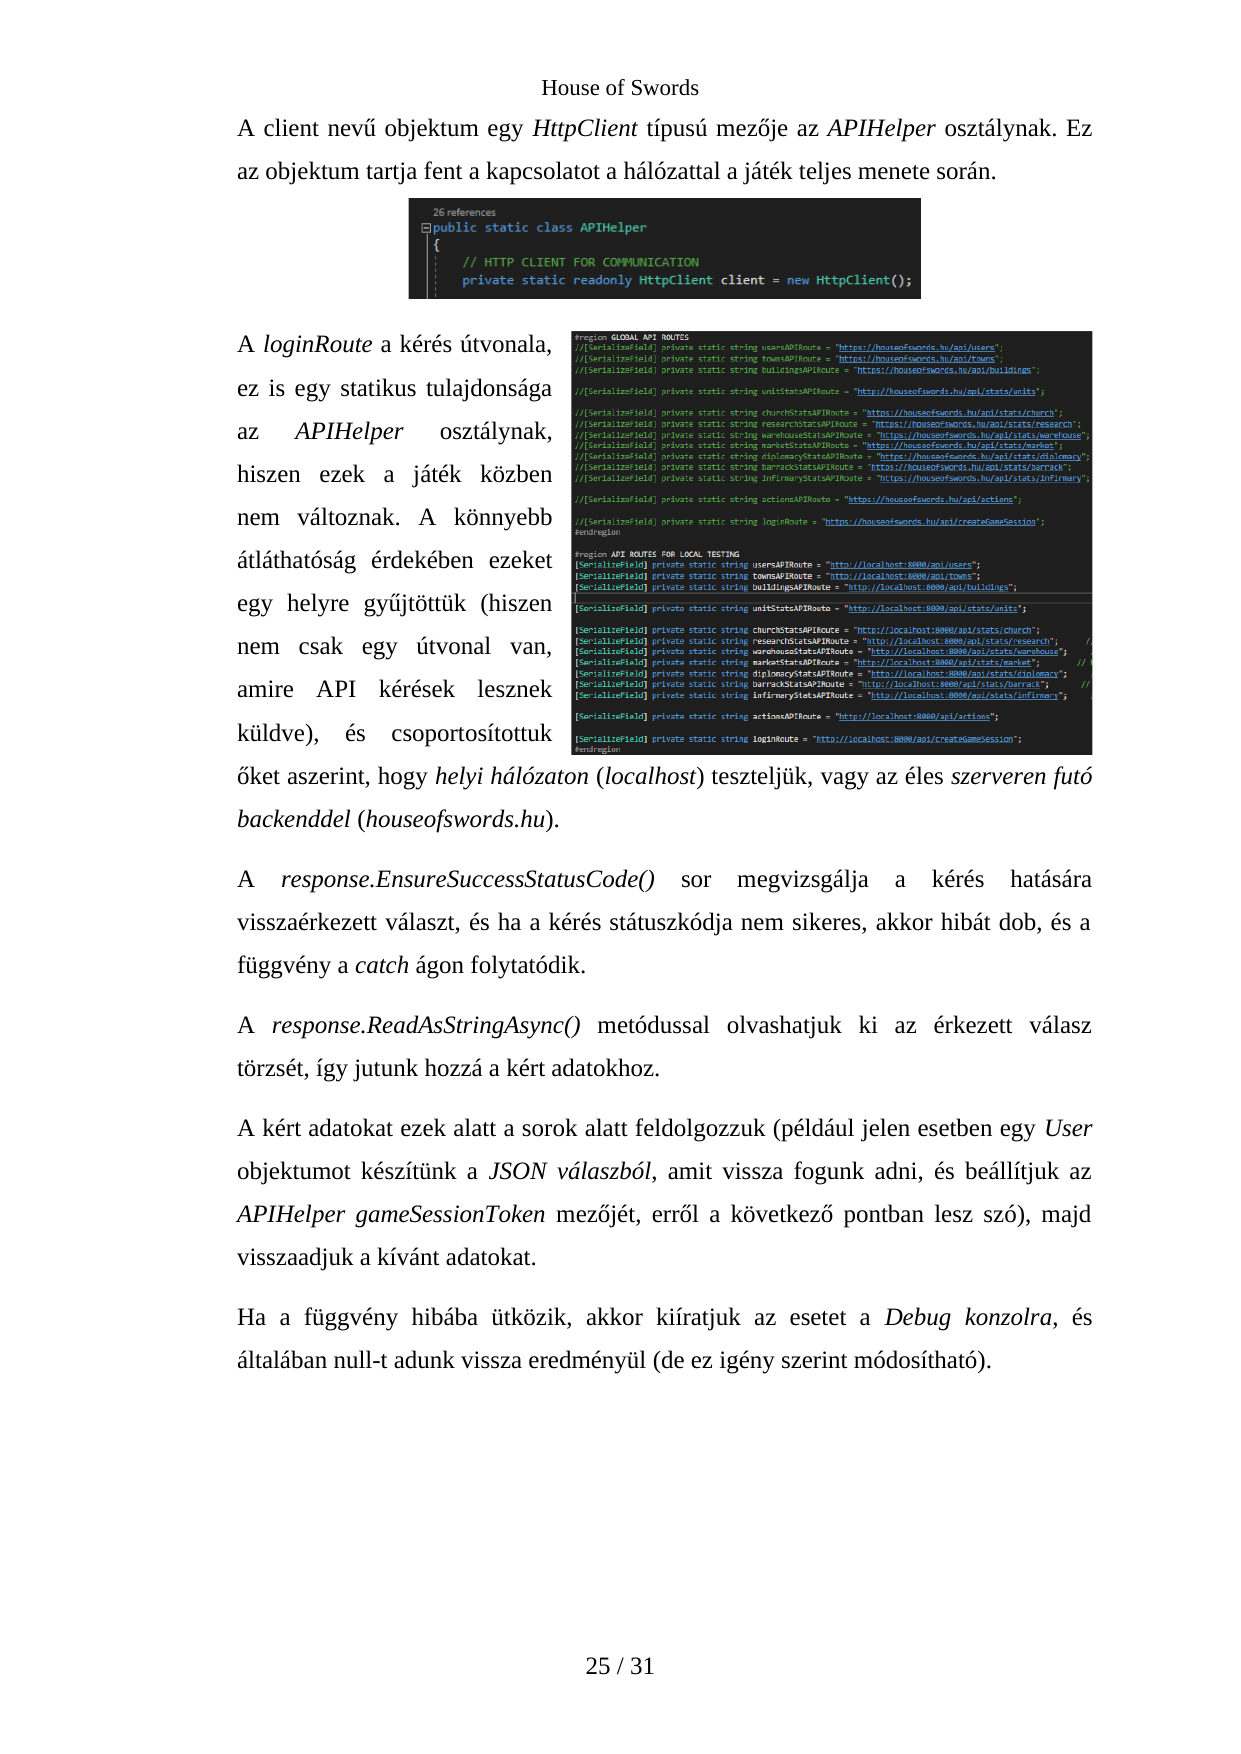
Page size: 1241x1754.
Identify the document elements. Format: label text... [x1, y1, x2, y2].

picture [571, 331, 1093, 755]
list Ha a függvény hibába ütközik, akkor kiíratjuk az esetet a Debug konzolra, és általában null-t adunk vissza eredményül (de ez igény szerint módosítható). [237, 1302, 1092, 1374]
list A response.EnsureSuccessStatusCode() sor megvizsgálja a kérés hatására visszaérkezett választ, és ha a kérés státuszkódja nem sikeres, akkor hibát dob, és a függvény a catch ágon folytatódik. [237, 864, 1092, 979]
list A kért adatokat ezek alatt a sorok alatt feldolgozzuk (például jelen esetben egy User objektumot készítünk a JSON válaszból, amit vissza fogunk adni, és beállítjuk az APIHelper gameSessionToken mezőjét, erről a következő pontban lesz szó), majd visszaadjuk a kívánt adatokat. [237, 1113, 1092, 1271]
picture [408, 198, 921, 299]
list A client nevű objektum egy HttpClient típusú mezője az APIHelper osztálynak. Ez az objektum tartja fent a kapcsolatot a hálózattal a játék teljes menete során. [237, 113, 1092, 184]
list A response.ReadAsStringAsync() metódussal olvashatjuk ki az érkezett válasz törzsét, így jutunk hozzá a kért adatokhoz. [237, 1010, 1092, 1082]
